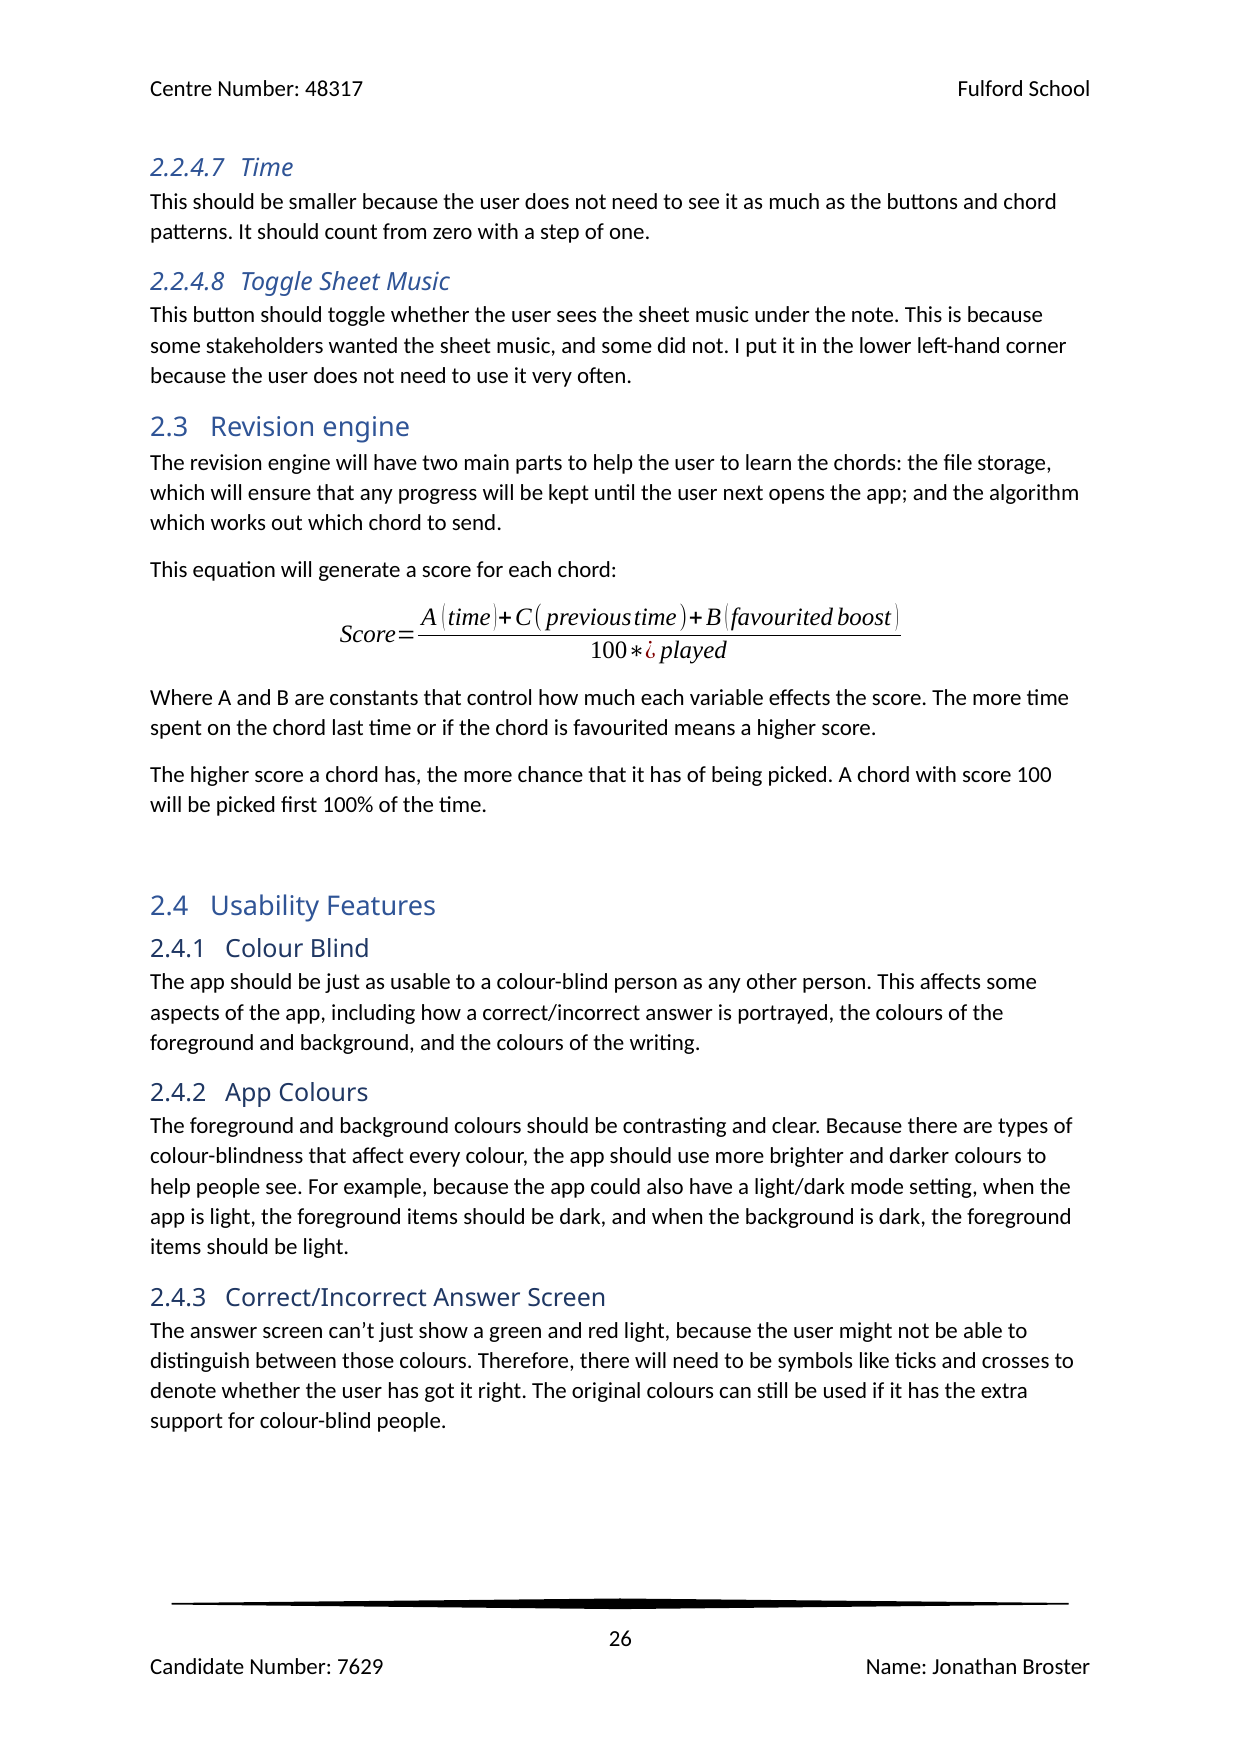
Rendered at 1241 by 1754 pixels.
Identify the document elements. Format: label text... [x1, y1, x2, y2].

subtitle Time [150, 150, 1090, 184]
subtitle Correct/Incorrect Answer Screen [150, 1279, 1090, 1313]
text This should be smaller because the user does not need to see it as much as the buttons and chord patterns. It should count from zero with a step of one. [150, 187, 1090, 245]
subtitle Usability Features [150, 887, 1090, 923]
text This equation will generate a score for each chord: [150, 555, 1090, 583]
text The revision engine will have two main parts to help the user to learn the chords: the file storage, which will ensure that any progress will be kept until the user next opens the app; and the algorithm which works out which chord to send. [150, 448, 1090, 536]
subtitle Colour Blind [150, 931, 1090, 965]
text The higher score a chord has, the more chance that it has of being picked. A chord with score 100 will be picked first 100% of the time. [150, 760, 1090, 818]
text The app should be just as usable to a colour-blind person as any other person. This affects some aspects of the app, including how a correct/incorrect answer is portrayed, the colours of the foreground and background, and the colours of the writing. [150, 967, 1090, 1056]
text Where A and B are constants that control how much each variable effects the score. The more time spent on the chord last time or if the chord is favourited means a higher score. [150, 683, 1090, 741]
subtitle App Colours [150, 1075, 1090, 1109]
subtitle Revision engine [150, 408, 1090, 445]
text The answer screen can’t just show a green and red light, because the user might not be able to distinguish between those colours. Therefore, there will need to be symbols like ticks and crosses to denote whether the user has got it right. The original colours can still be used if it has the extra support for colour-blind people. [150, 1316, 1090, 1434]
text This button should toggle whether the user sees the sheet music under the note. This is because some stakeholders wanted the sheet music, and some did not. I put it in the lower left-hand corner because the user does not need to use it very often. [150, 301, 1090, 389]
subtitle Toggle Sheet Music [150, 264, 1090, 298]
text The foreground and background colours should be contrasting and clear. Because there are types of colour-blindness that affect every colour, the app should use more brighter and darker colours to help people see. For example, because the app could also have a light/dark mode setting, when the app is light, the foreground items should be dark, and when the background is dark, the foreground items should be light. [150, 1111, 1090, 1260]
